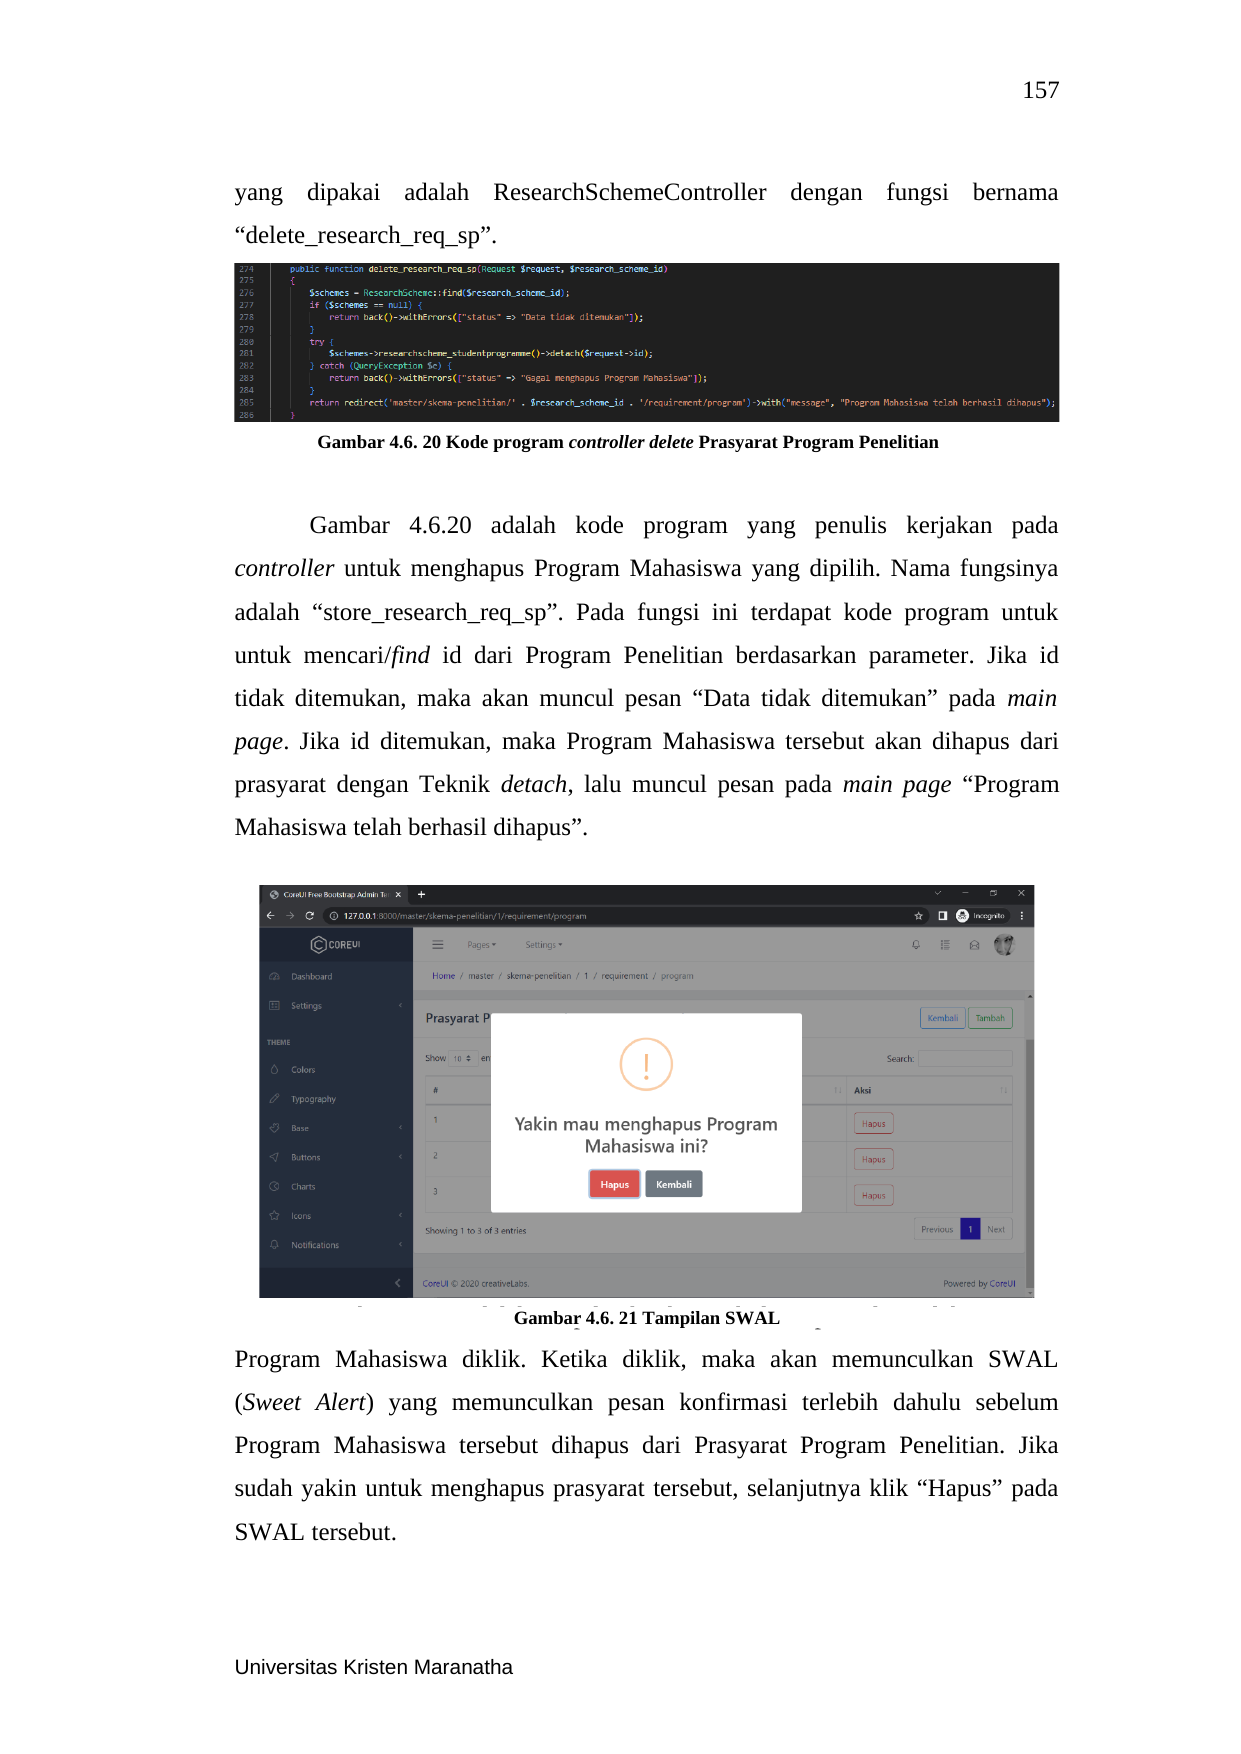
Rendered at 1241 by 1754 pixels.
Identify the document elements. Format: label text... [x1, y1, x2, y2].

picture [234, 263, 1060, 422]
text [234, 177, 1059, 249]
picture [259, 885, 1035, 1298]
text Gambar 4.6.20 adalah kode program yang penulis kerjakan pada controller untuk menghapus Program Mahasiswa yang dipilih. Nama fungsinya adalah “store_research_req_sp”. Pada fungsi ini terdapat kode program untuk untuk mencari/find id dari Program Penelitian berdasarkan parameter. Jika id tidak ditemukan, maka akan muncul pesan “Data tidak ditemukan” pada main page. Jika id ditemukan, maka Program Mahasiswa tersebut akan dihapus dari prasyarat dengan Teknik detach, lalu muncul pesan pada main page “Program Mahasiswa telah berhasil dihapus”. [234, 510, 1059, 841]
